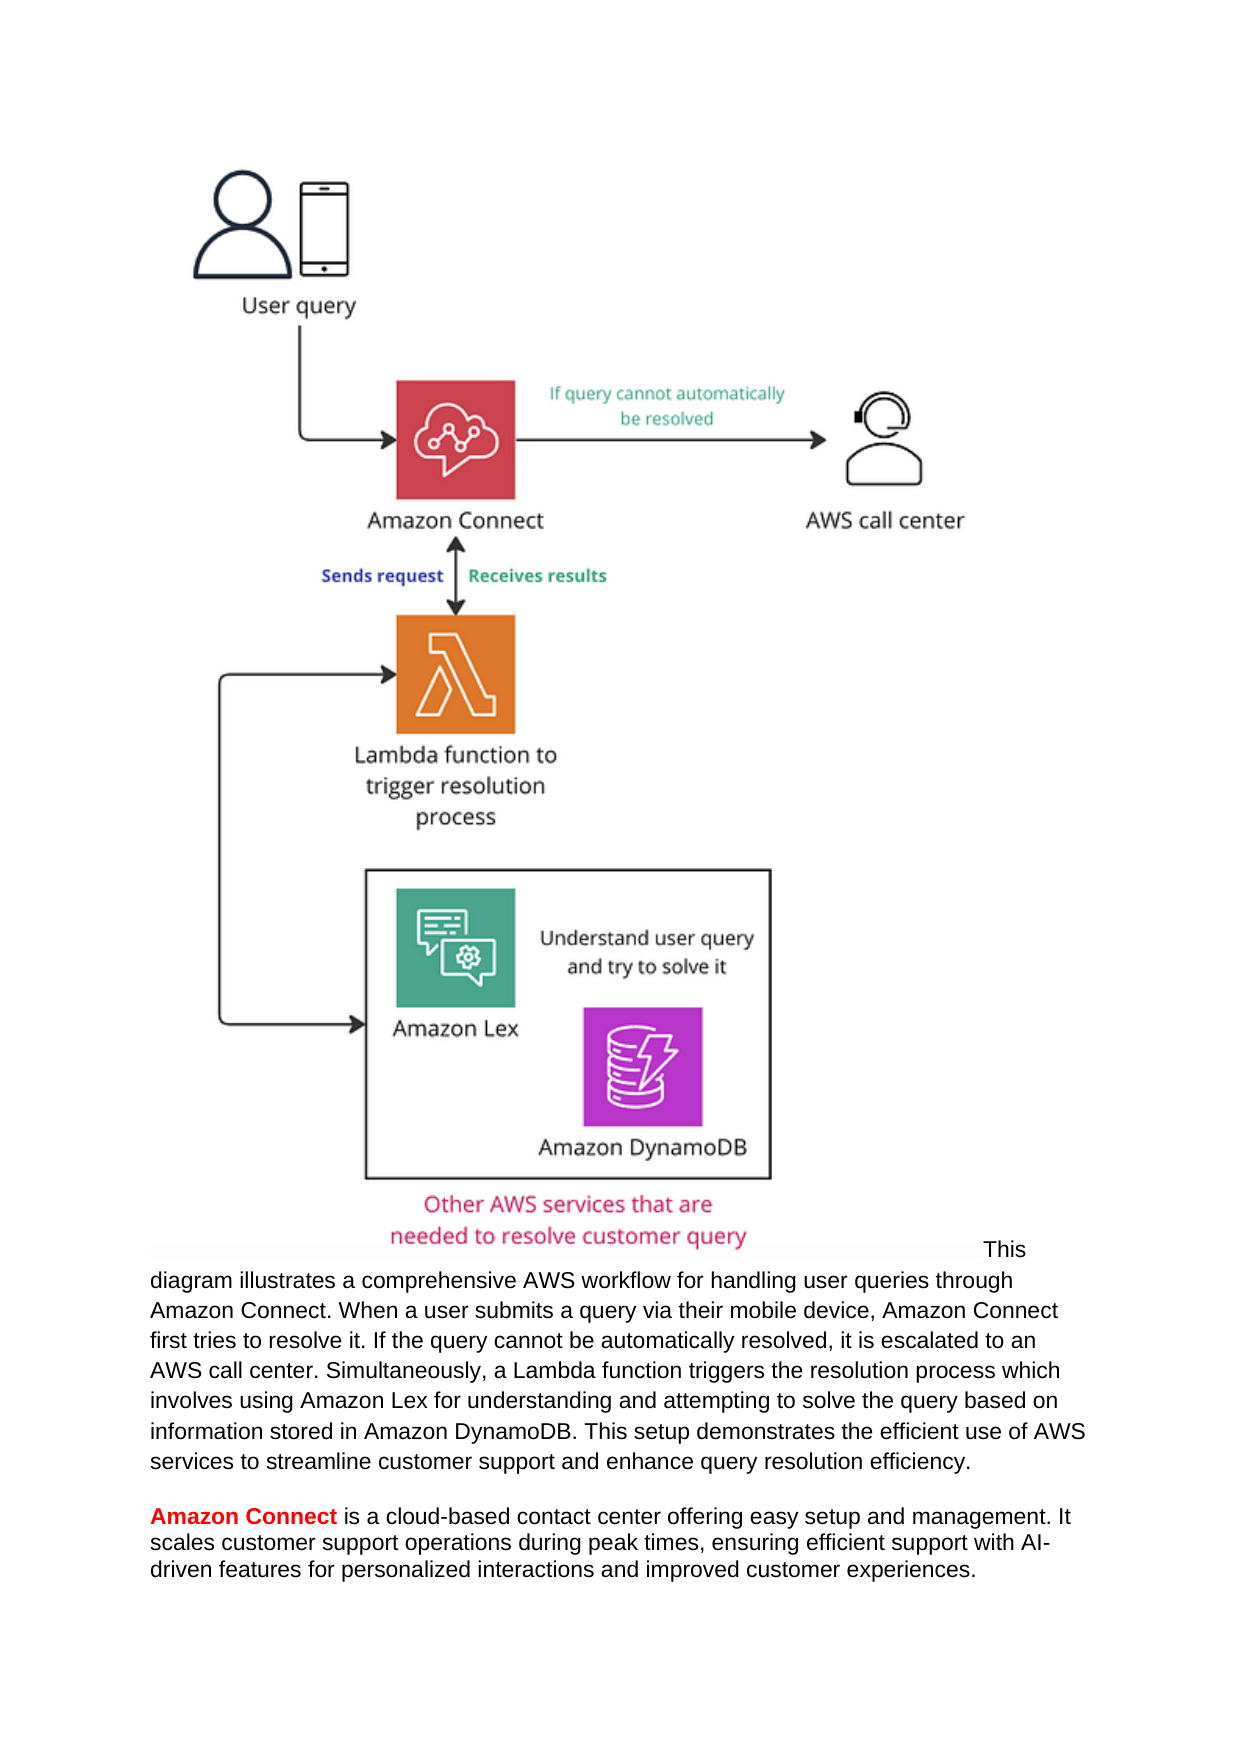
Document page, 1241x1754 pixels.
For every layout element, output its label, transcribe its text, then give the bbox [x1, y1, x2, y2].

text Amazon Connect is a cloud-based contact center offering easy setup and management. It scales customer support operations during peak times, ensuring efficient support with AI-driven features for personalized interactions and improved customer experiences. [150, 1503, 1090, 1582]
picture [150, 150, 983, 1258]
